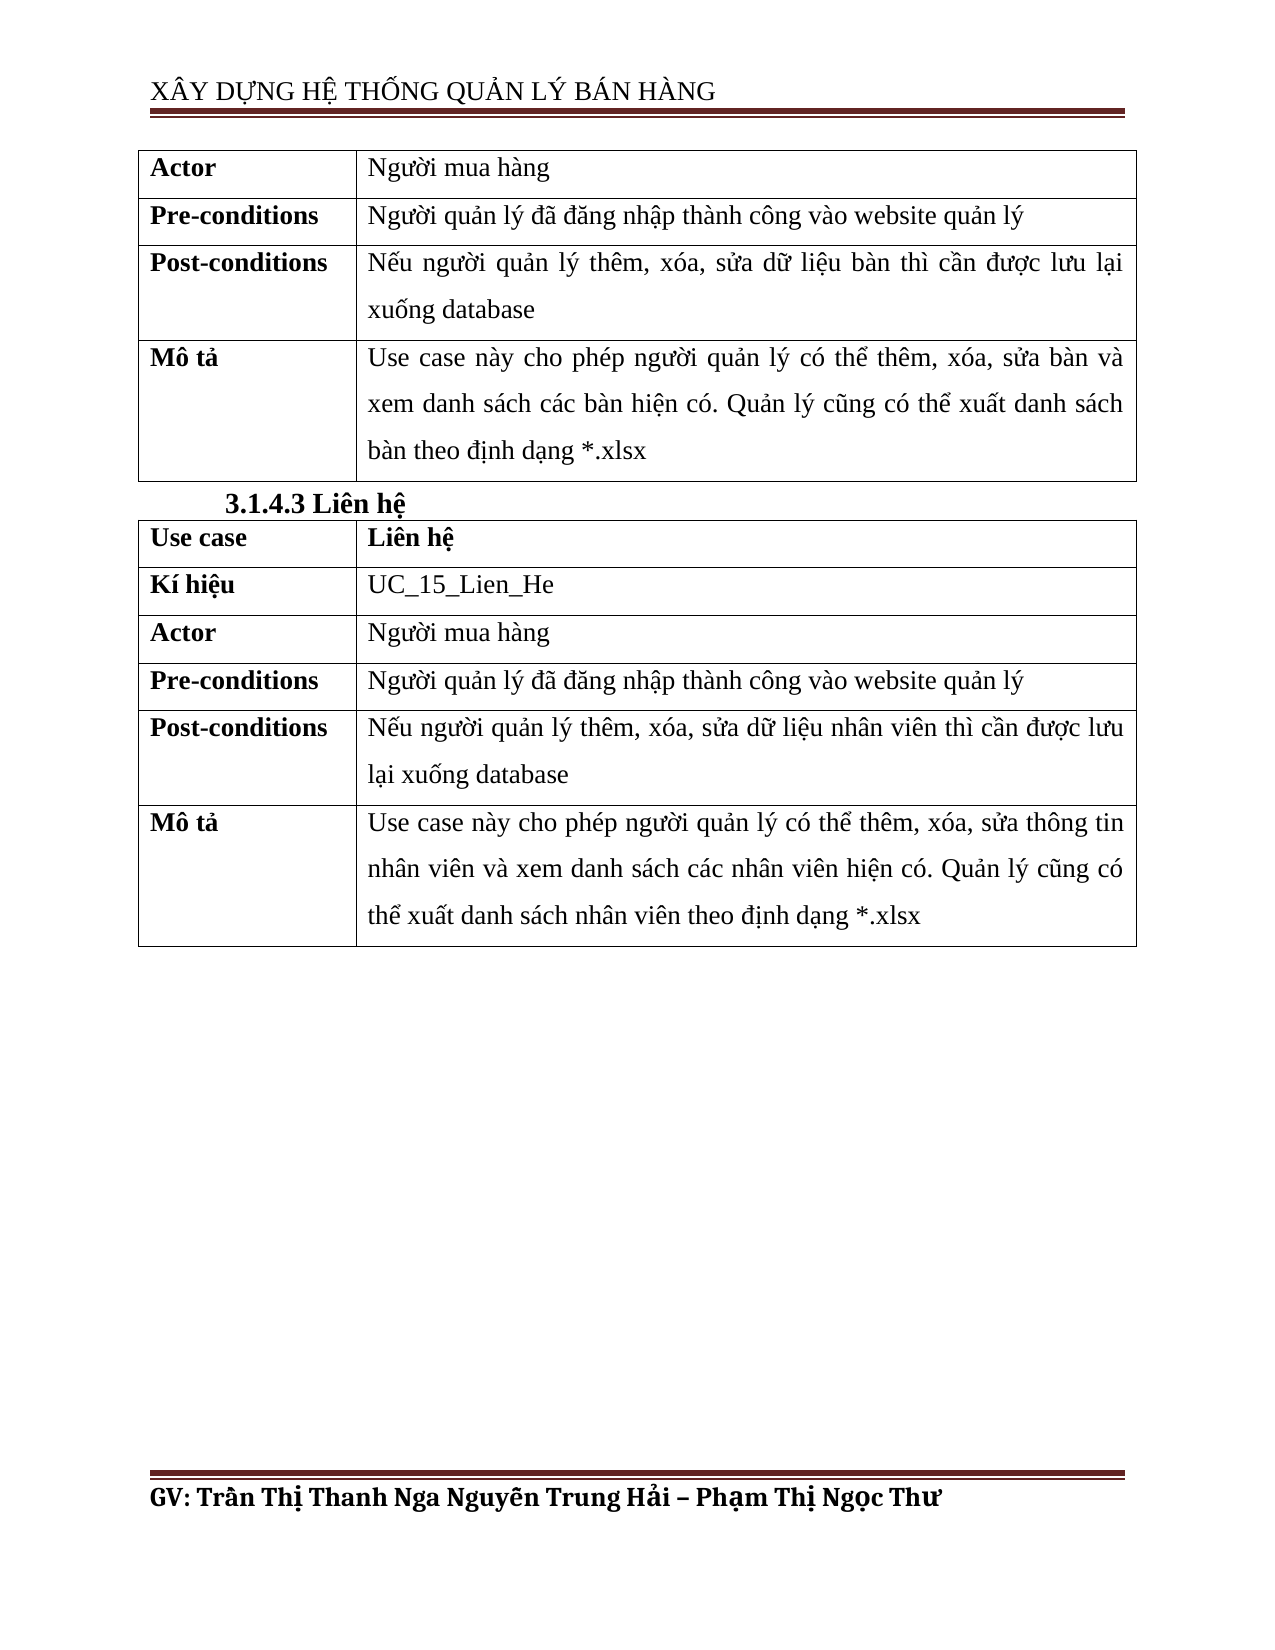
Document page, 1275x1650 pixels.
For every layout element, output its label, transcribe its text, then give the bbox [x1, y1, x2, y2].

table_cell Người quản lý đã đăng nhập thành công vào website quản lý [357, 664, 1136, 710]
table_header Liên hệ [357, 521, 1136, 567]
table_header Use case [139, 521, 356, 567]
table_cell Pre-conditions [139, 664, 356, 710]
table_cell Mô tả [139, 806, 356, 946]
table_cell Mô tả [139, 341, 356, 481]
table_cell Use case này cho phép người quản lý có thể thêm, xóa, sửa bàn và xem danh sách các bàn hiện có. Quản lý cũng có thể xuất danh sách bàn theo định dạng *.xlsx [357, 341, 1136, 481]
table_cell Người mua hàng [357, 151, 1136, 198]
table_cell Use case này cho phép người quản lý có thể thêm, xóa, sửa thông tin nhân viên và xem danh sách các nhân viên hiện có. Quản lý cũng có thể xuất danh sách nhân viên theo định dạng *.xlsx [357, 806, 1136, 946]
table_cell Nếu người quản lý thêm, xóa, sửa dữ liệu nhân viên thì cần được lưu lại xuống database [357, 711, 1136, 805]
table_cell Actor [139, 151, 356, 198]
table_cell Nếu người quản lý thêm, xóa, sửa dữ liệu bàn thì cần được lưu lại xuống database [357, 246, 1136, 340]
table_cell Kí hiệu [139, 568, 356, 615]
table_cell Post-conditions [139, 711, 356, 805]
table_cell Actor [139, 616, 356, 663]
table_cell Post-conditions [139, 246, 356, 340]
table_cell Người mua hàng [357, 616, 1136, 663]
subtitle 3.1.4.3 Liên hệ [225, 486, 1125, 519]
table_cell Pre-conditions [139, 199, 356, 245]
table_cell UC_15_Lien_He [357, 568, 1136, 615]
table_cell Người quản lý đã đăng nhập thành công vào website quản lý [357, 199, 1136, 245]
